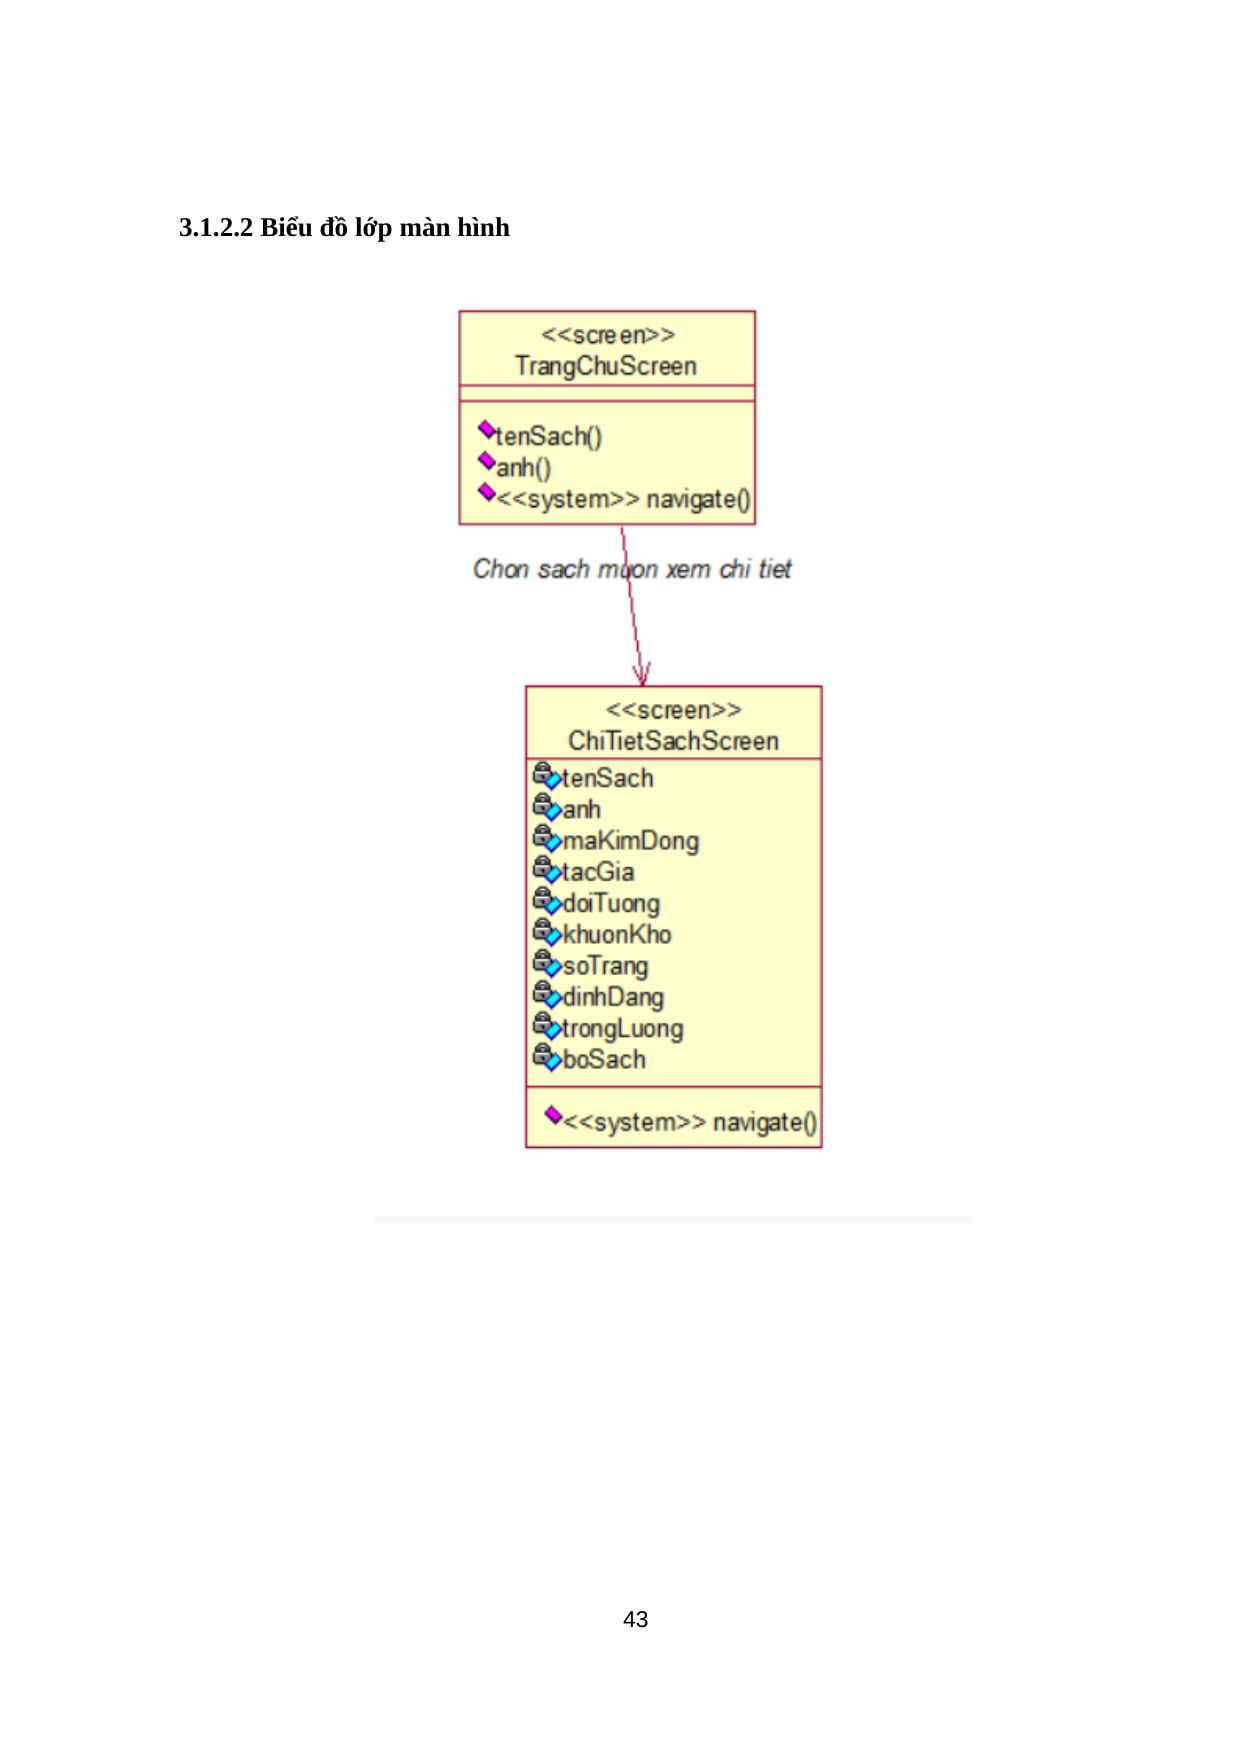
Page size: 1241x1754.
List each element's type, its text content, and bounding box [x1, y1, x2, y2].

subtitle 3.1.2.2 Biểu đồ lớp màn hình [104, 211, 1167, 242]
picture [374, 270, 972, 1222]
